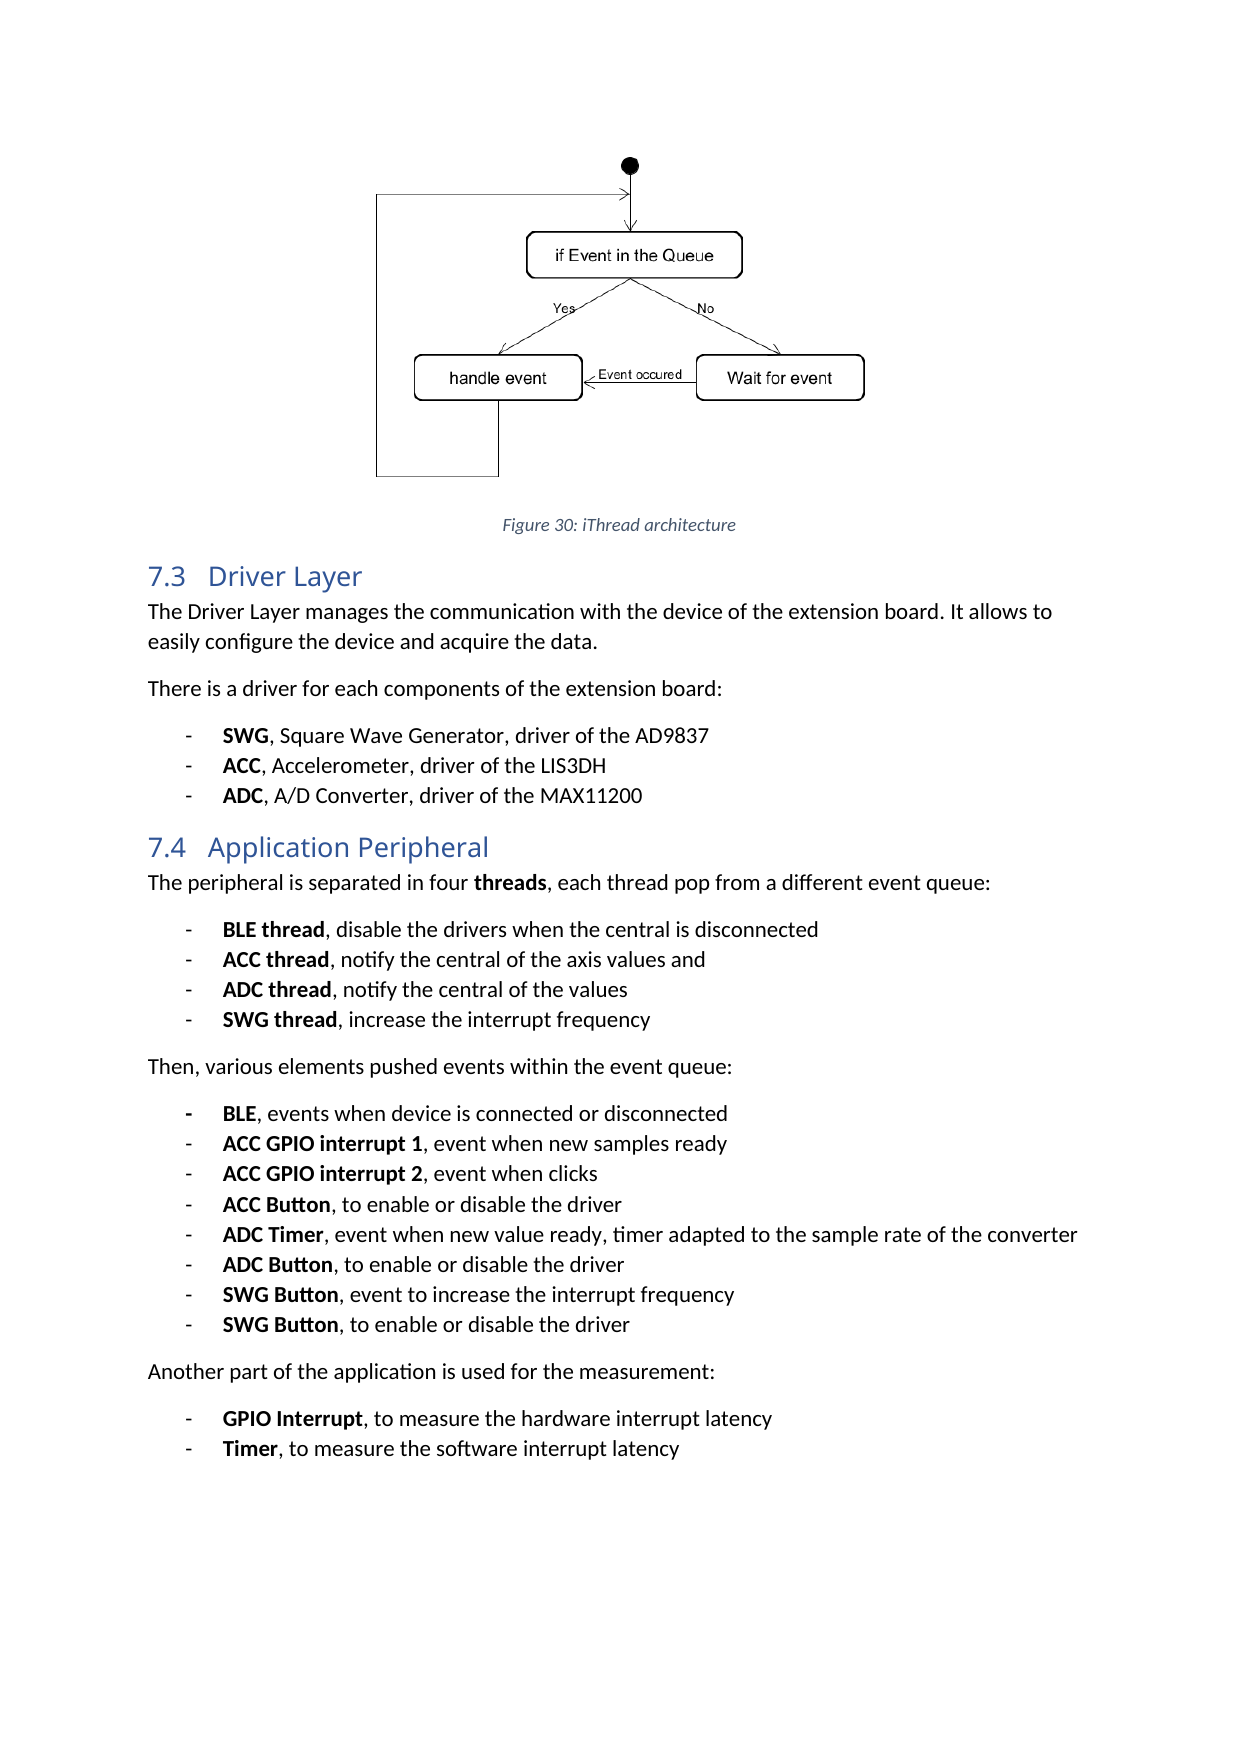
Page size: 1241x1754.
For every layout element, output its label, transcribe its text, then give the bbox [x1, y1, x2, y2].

list SWG Button, event to increase the interrupt frequency [185, 1280, 1093, 1308]
list ADC thread, notify the central of the values [185, 975, 1093, 1003]
list ADC Timer, event when new value ready, timer adapted to the sample rate of the converter [185, 1220, 1093, 1248]
list ACC GPIO interrupt 2, event when clicks [185, 1159, 1093, 1187]
list SWG thread, increase the interrupt frequency [185, 1005, 1093, 1033]
list ACC GPIO interrupt 1, event when new samples ready [185, 1129, 1093, 1157]
list BLE thread, disable the drivers when the central is disconnected [185, 915, 1093, 943]
list ACC, Accelerometer, driver of the LIS3DH [185, 751, 1093, 779]
text Then, various elements pushed events within the event queue: [148, 1052, 1093, 1080]
list BLE, events when device is connected or disconnected [185, 1099, 1093, 1127]
picture [367, 147, 873, 495]
subtitle Driver Layer [148, 557, 1093, 594]
text The peripheral is separated in four threads, each thread pop from a different event queue: [148, 868, 1093, 896]
list GPIO Interrupt, to measure the hardware interrupt latency [185, 1404, 1093, 1432]
list SWG, Square Wave Generator, driver of the AD9837 [185, 721, 1093, 749]
list ADC, A/D Converter, driver of the MAX11200 [185, 781, 1093, 809]
list Timer, to measure the software interrupt latency [185, 1434, 1093, 1462]
subtitle Application Peripheral [148, 828, 1093, 865]
list ADC Button, to enable or disable the driver [185, 1250, 1093, 1278]
text There is a driver for each components of the extension board: [148, 674, 1093, 702]
text Another part of the application is used for the measurement: [148, 1357, 1093, 1385]
list SWG Button, to enable or disable the driver [185, 1311, 1093, 1338]
list ACC Button, to enable or disable the driver [185, 1190, 1093, 1218]
text The Driver Layer manages the communication with the device of the extension board. It allows to easily configure the device and acquire the data. [148, 597, 1093, 655]
list ACC thread, notify the central of the axis values and [185, 945, 1093, 973]
